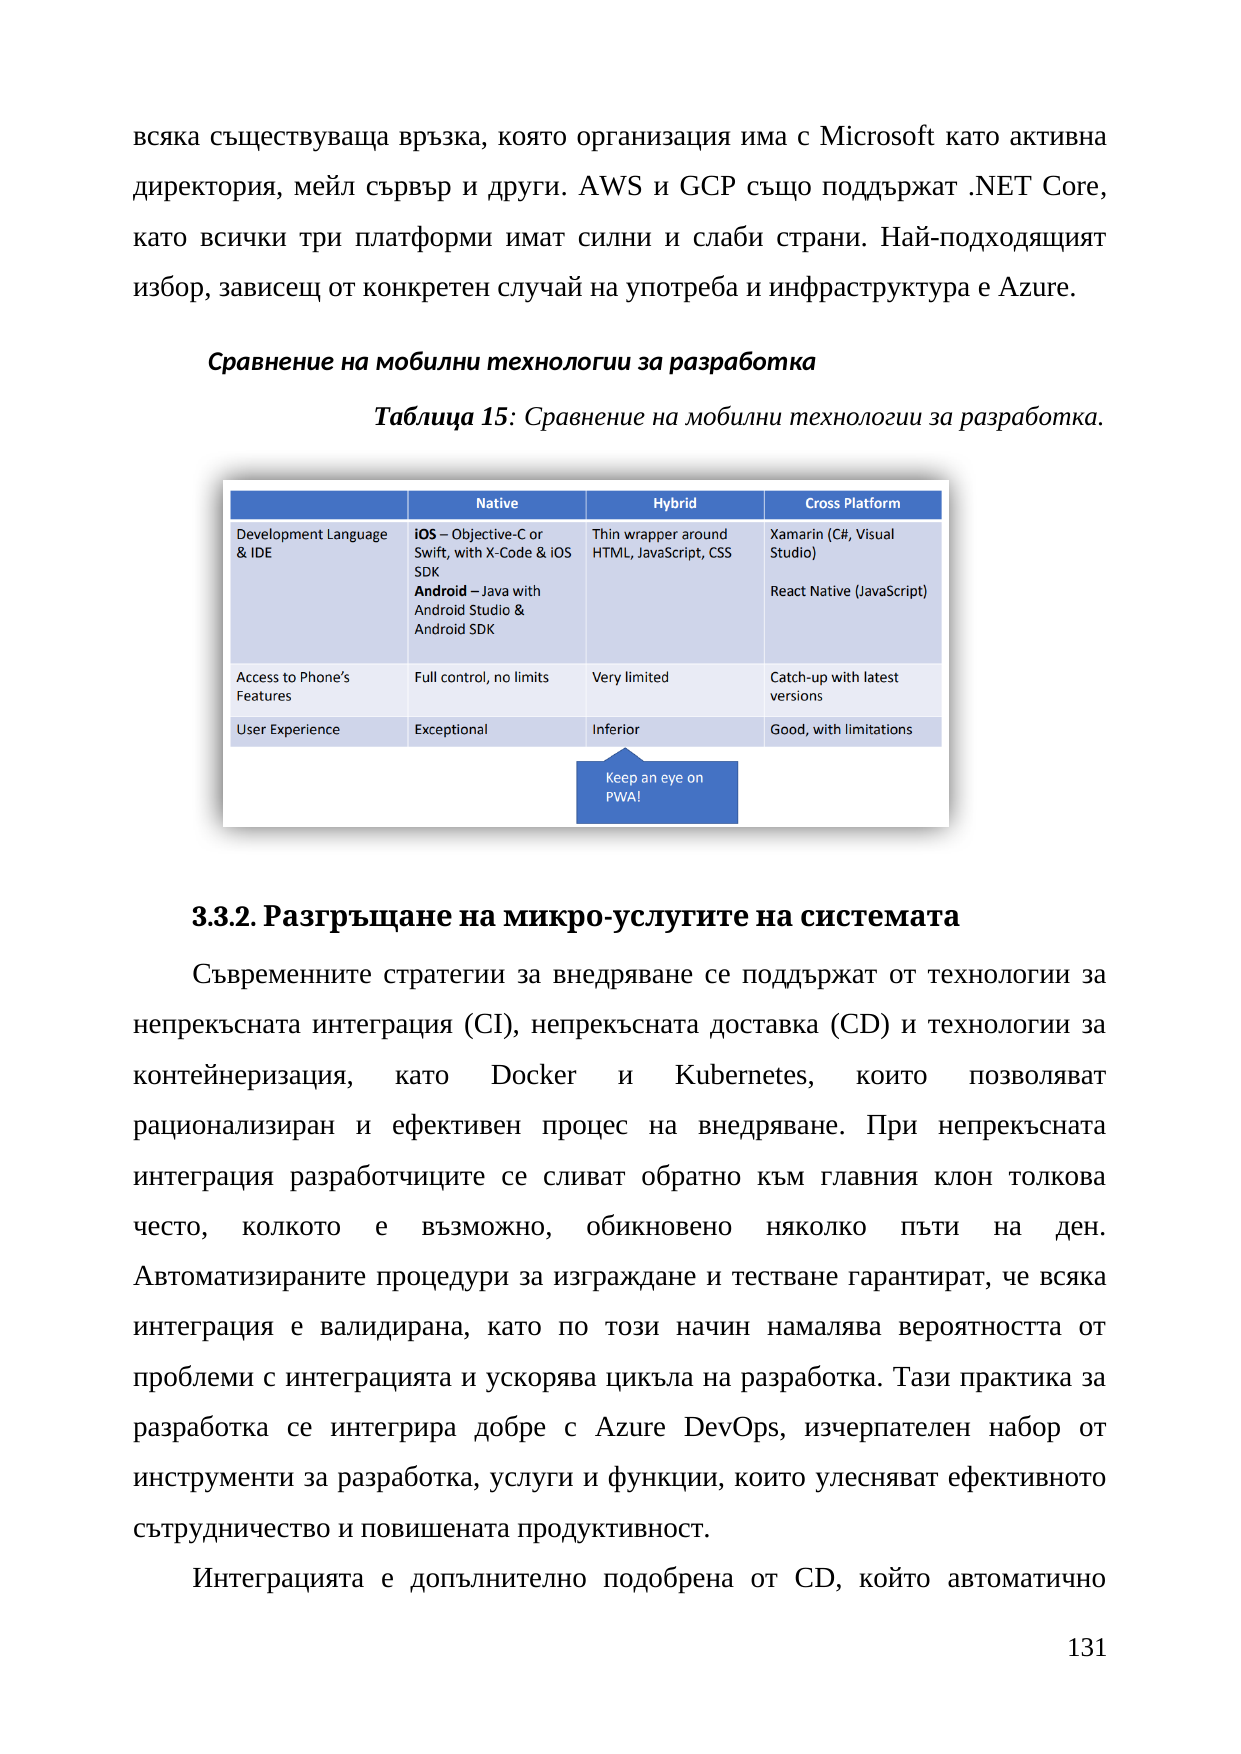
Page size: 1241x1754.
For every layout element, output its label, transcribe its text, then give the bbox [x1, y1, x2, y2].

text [133, 1560, 1107, 1594]
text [133, 118, 1107, 303]
subtitle Сравнение на мобилни технологии за разработка [133, 344, 1107, 377]
subtitle 3.3.2. Разгръщане на микро-услугите на системата [133, 900, 1107, 933]
text Таблица 15: Сравнение на мобилни технологии за разработка. [133, 400, 1107, 431]
text Съвременните стратегии за внедряване се поддържат от технологии за непрекъсната интеграция (CI), непрекъсната доставка (CD) и технологии за контейнеризация, като Docker и Kubernetes, които позволяват рационализиран и ефективен процес на внедряване. При непрекъсната интеграция разработчиците се сливат обратно към главния клон толкова често, колкото е възможно, обикновено няколко пъти на ден. Автоматизираните процедури за изграждане и тестване гарантират, че всяка интеграция е валидирана, като по този начин намалява вероятността от проблеми с интеграцията и ускорява цикъла на разработка. Тази практика за разработка се интегрира добре с Azure DevOps, изчерпателен набор от инструменти за разработка, услуги и функции, които улесняват ефективното сътрудничество и повишената продуктивност. [133, 956, 1107, 1543]
picture [223, 480, 949, 827]
